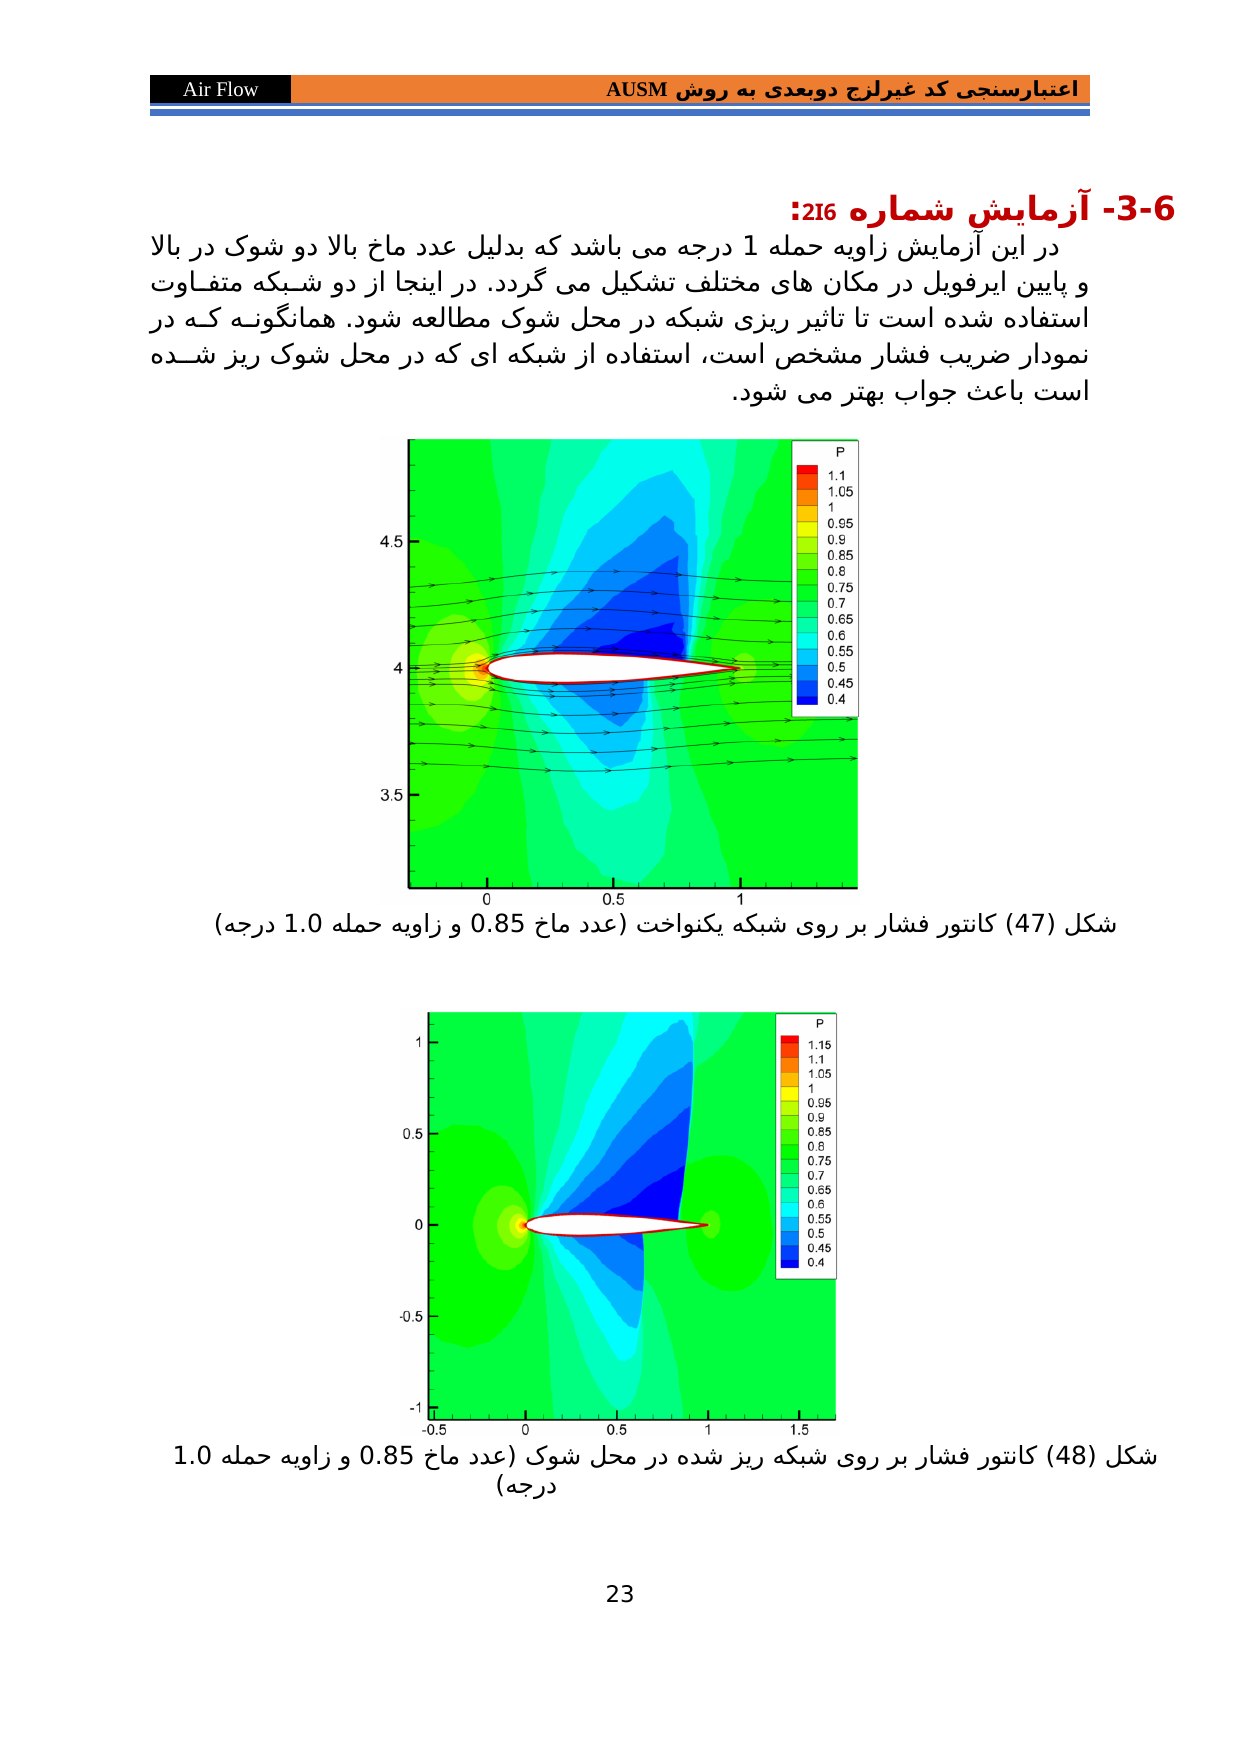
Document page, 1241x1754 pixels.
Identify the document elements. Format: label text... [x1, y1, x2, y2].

text کانتور فشار بر روی شبکه یکنواخت (عدد ماخ 0.85 و زاویه حمله 1.0 درجه) [150, 909, 1060, 939]
picture [399, 1009, 841, 1438]
subtitle آزمایش شماره 2I6: [150, 189, 1090, 228]
picture [378, 436, 862, 906]
text کانتور فشار بر روی شبکه ریز شده در محل شوک (عدد ماخ 0.85 و زاویه حمله 1.0 درجه) [150, 1441, 1060, 1500]
text در این آزمایش زاویه حمله 1 درجه می باشد که بدلیل عدد ماخ بالا دو شوک در بالا و پایین ایرفویل در مکان های مختلف تشکیل می گردد. در اینجا از دو شبکه متفاوت استفاده شده است تا تاثیر ریزی شبکه در محل شوک مطالعه شود. همانگونه که در نمودار ضریب فشار مشخص است، استفاده از شبکه ای که در محل شوک ریز شده است باعث جواب بهتر می شود. [150, 230, 1090, 407]
